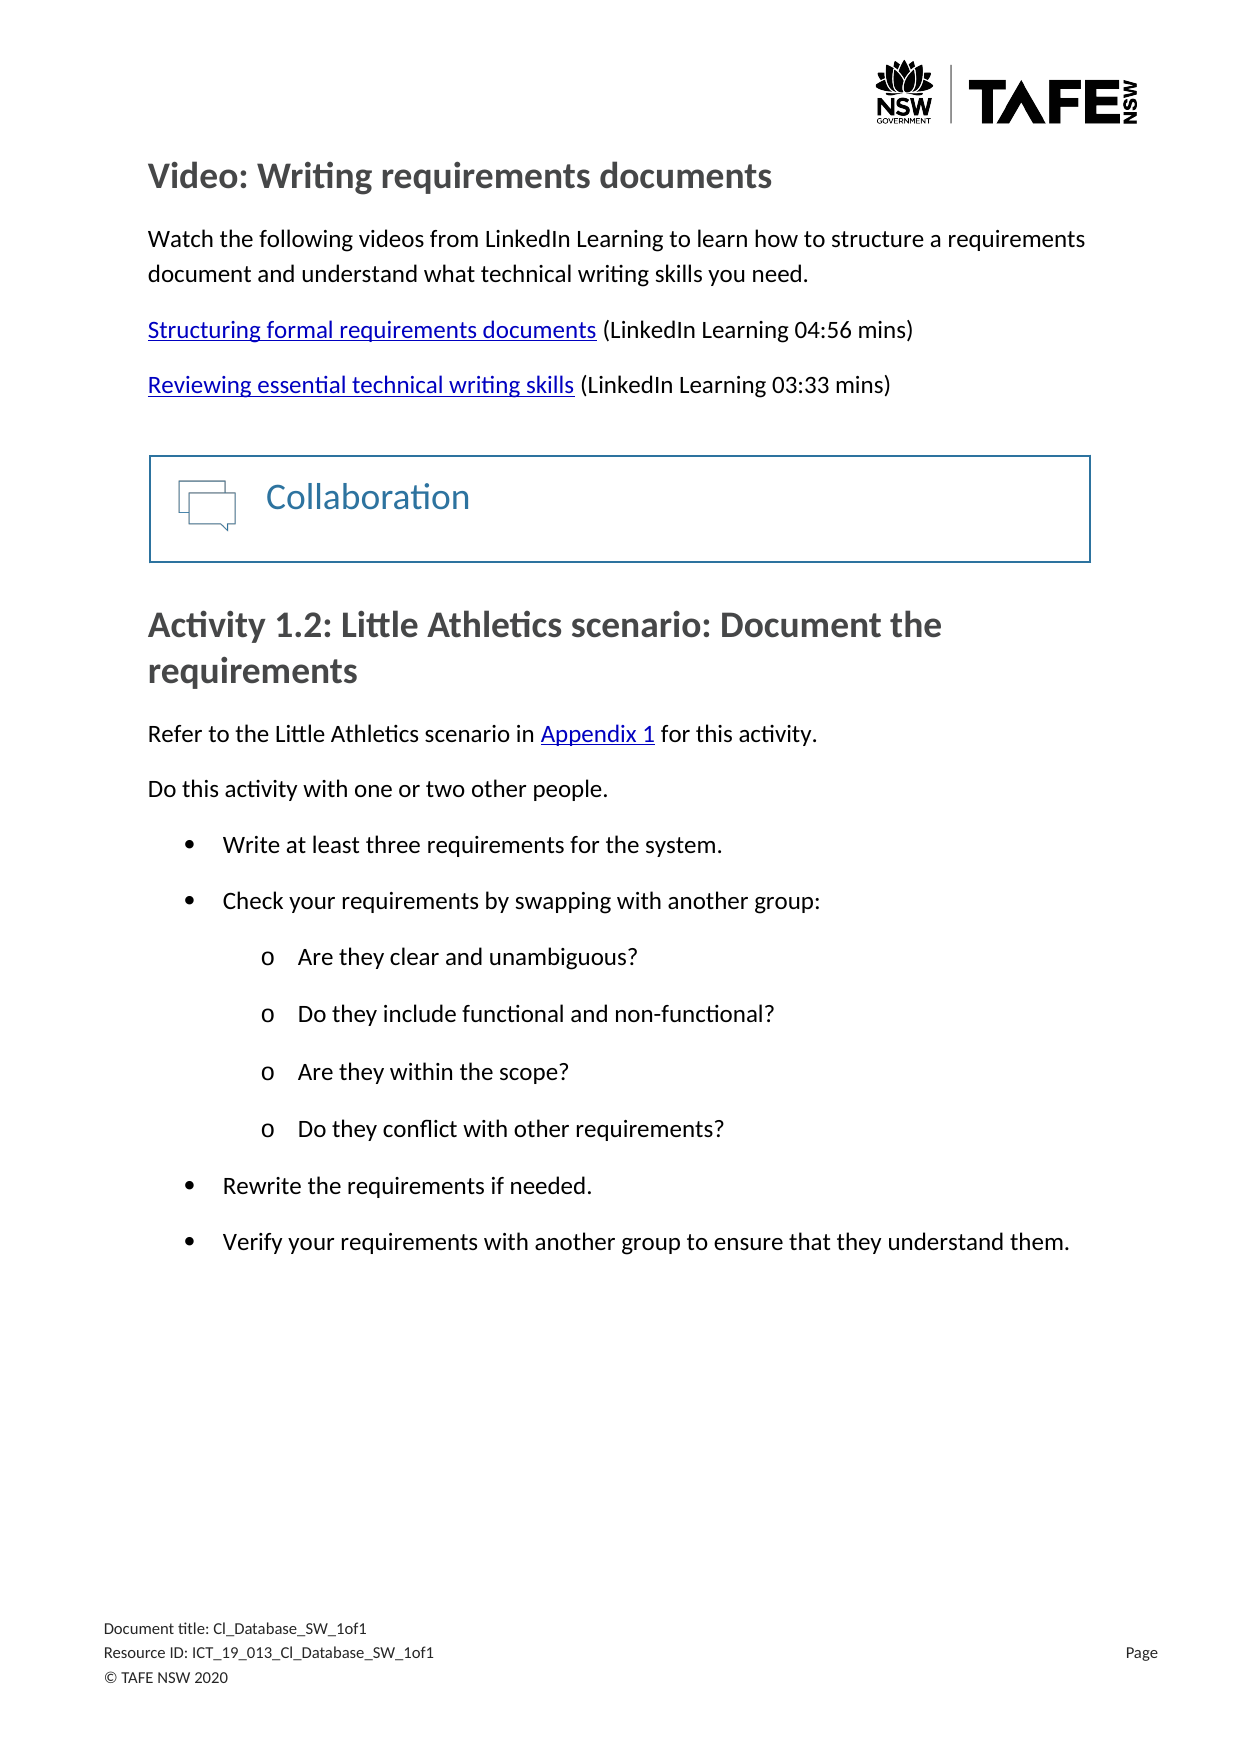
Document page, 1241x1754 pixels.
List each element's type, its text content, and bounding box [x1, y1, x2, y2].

list Verify your requirements with another group to ensure that they understand them. [185, 1226, 1092, 1257]
list Are they clear and unambiguous? [260, 941, 1092, 973]
text Watch the following videos from LinkedIn Learning to learn how to structure a requirements document and understand what technical writing skills you need. [148, 223, 1092, 288]
subtitle Activity 1.2: Little Athletics scenario: Document the requirements [148, 601, 1092, 693]
list Rewrite the requirements if needed. [185, 1170, 1092, 1201]
list Do they include functional and non-functional? [260, 998, 1092, 1030]
list Check your requirements by swapping with another group: [185, 885, 1092, 916]
list Write at least three requirements for the system. [185, 829, 1092, 860]
subtitle Collaboration [151, 457, 1089, 561]
text Refer to the Little Athletics scenario in Appendix 1 for this activity. [148, 718, 1092, 748]
text Reviewing essential technical writing skills (LinkedIn Learning 03:33 mins) [148, 369, 1092, 400]
text Do this activity with one or two other people. [148, 773, 1092, 804]
picture [177, 476, 237, 536]
text Structuring formal requirements documents (LinkedIn Learning 04:56 mins) [148, 314, 1092, 344]
list Are they within the scope? [260, 1056, 1092, 1087]
list Do they conflict with other requirements? [260, 1113, 1092, 1145]
picture [875, 59, 1137, 125]
subtitle Video: Writing requirements documents [148, 152, 1092, 198]
